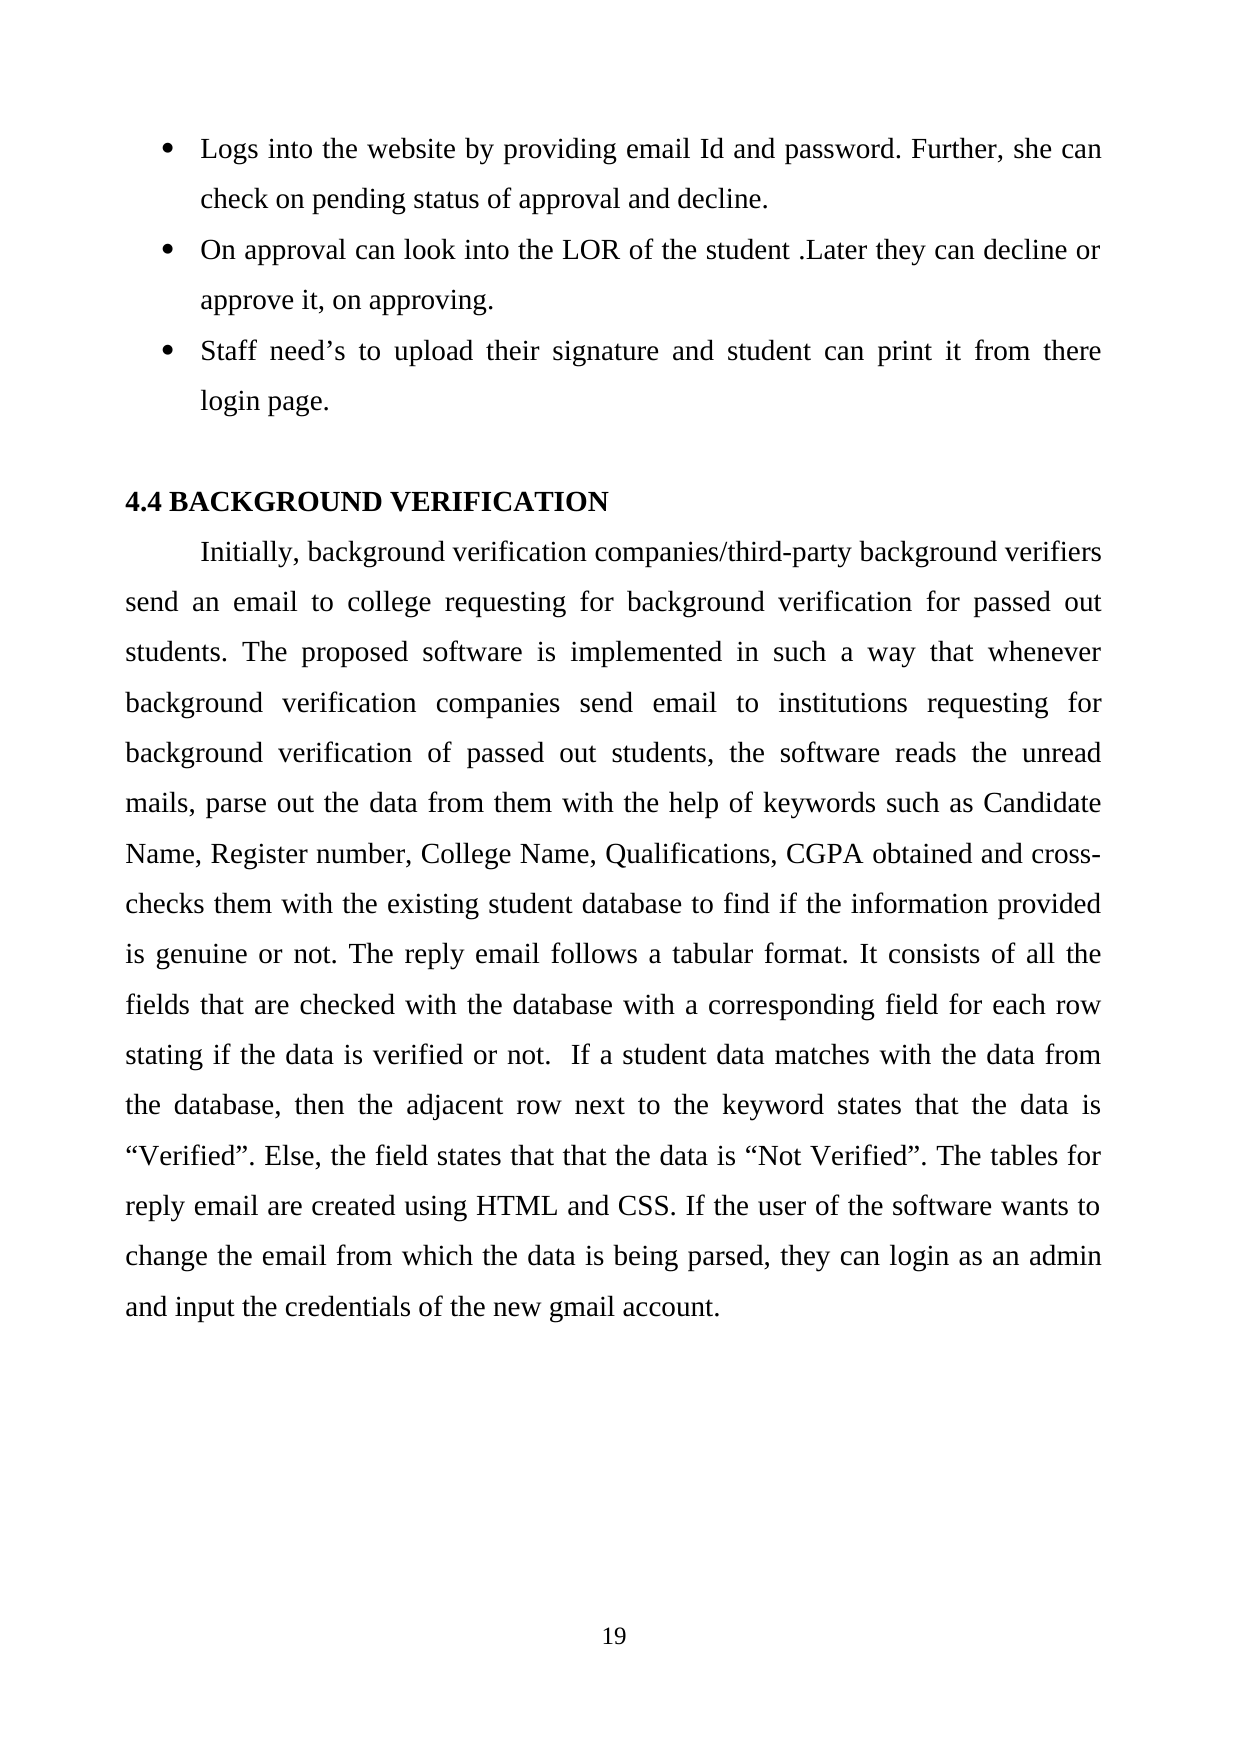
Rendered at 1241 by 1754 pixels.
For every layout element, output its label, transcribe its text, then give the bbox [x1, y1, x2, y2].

list Logs into the website by providing email Id and password. Further, she can check on pending status of approval and decline. [163, 131, 1103, 215]
text Initially, background verification companies/third-party background verifiers send an email to college requesting for background verification for passed out students. The proposed software is implemented in such a way that whenever background verification companies send email to institutions requesting for background verification of passed out students, the software reads the unread mails, parse out the data from them with the help of keywords such as Candidate Name, Register number, College Name, Qualifications, CGPA obtained and cross-checks them with the existing student database to find if the information provided is genuine or not. The reply email follows a tabular format. It consists of all the fields that are checked with the database with a corresponding field for each row stating if the data is verified or not. If a student data matches with the data from the database, then the adjacent row next to the keyword states that the data is “Verified”. Else, the field states that that the data is “Not Verified”. The tables for reply email are created using HTML and CSS. If the user of the software wants to change the email from which the data is being parsed, they can login as an admin and input the credentials of the new gmail account. [125, 534, 1103, 1322]
list Staff need’s to upload their signature and student can print it from there login page. [163, 333, 1103, 417]
text 4.4 BACKGROUND VERIFICATION [125, 484, 1103, 517]
list On approval can look into the LOR of the student .Later they can decline or approve it, on approving. [163, 232, 1103, 316]
